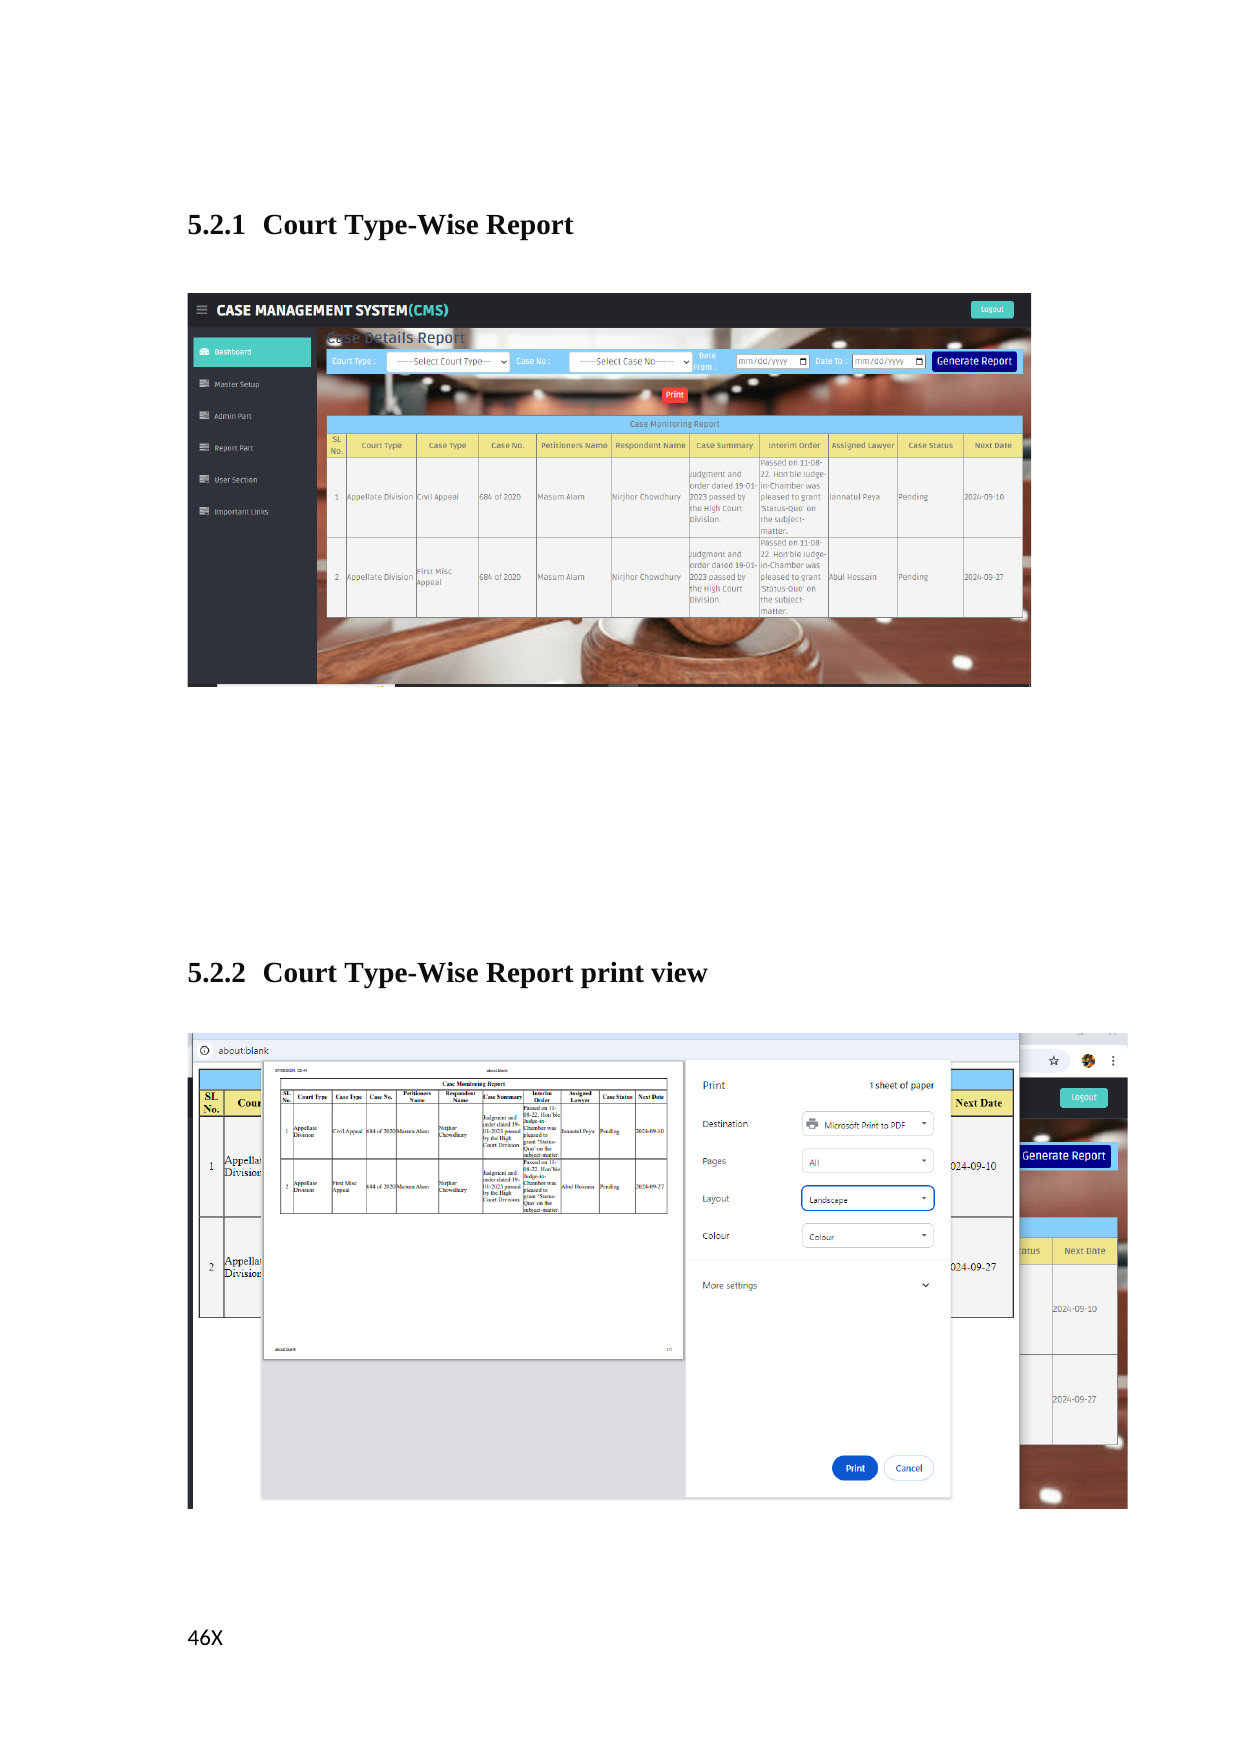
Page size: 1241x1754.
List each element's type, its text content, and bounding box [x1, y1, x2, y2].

list Court Type-Wise Report print view [187, 955, 1128, 989]
picture [187, 293, 1032, 687]
list Court Type-Wise Report [187, 207, 1128, 240]
picture [187, 1033, 1128, 1509]
